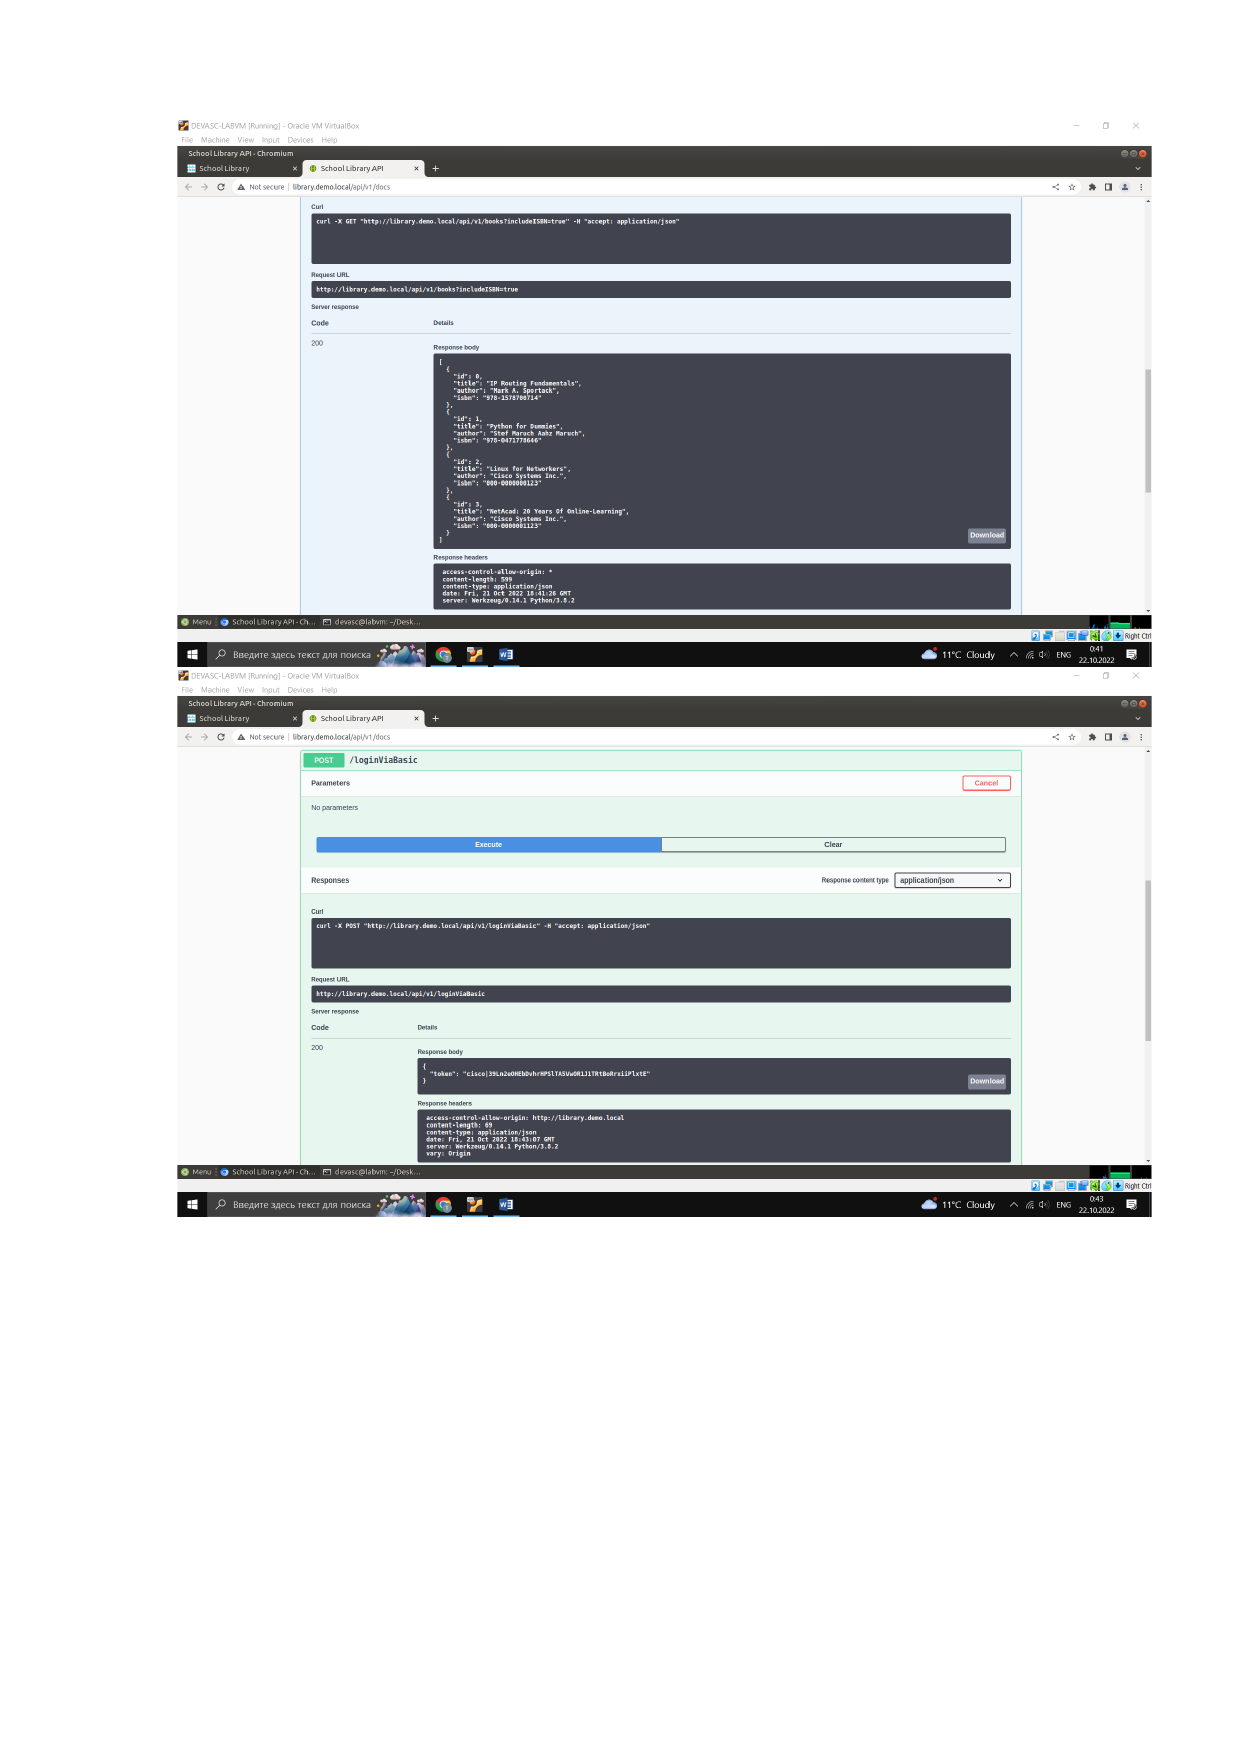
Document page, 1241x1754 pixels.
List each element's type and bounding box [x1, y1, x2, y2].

picture [177, 118, 1152, 667]
picture [177, 668, 1152, 1217]
